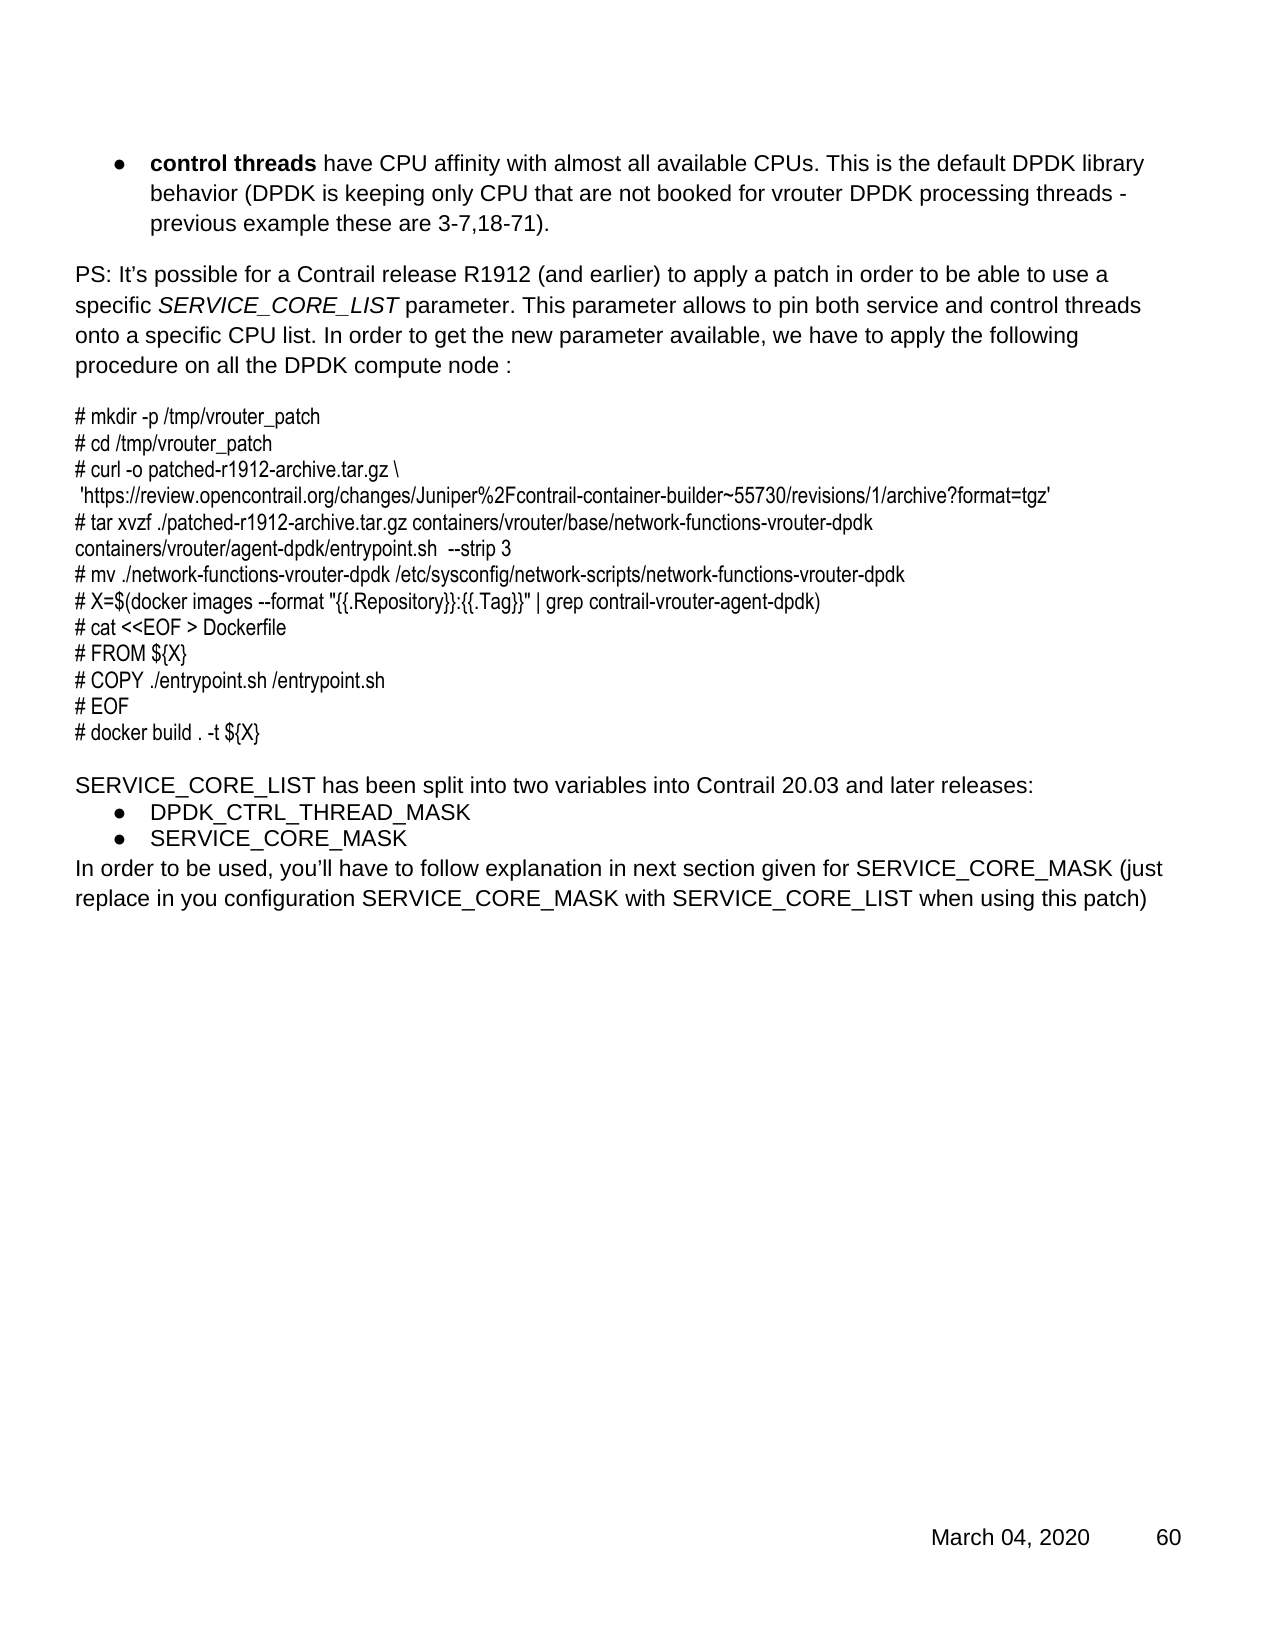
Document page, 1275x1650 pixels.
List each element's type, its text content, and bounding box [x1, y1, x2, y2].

text PS: It’s possible for a Contrail release R1912 (and earlier) to apply a patch in order to be able to use a specific SERVICE_CORE_LIST parameter. This parameter allows to pin both service and control threads onto a specific CPU list. In order to get the new parameter available, we have to apply the following procedure on all the DPDK compute node : [75, 261, 1181, 378]
list control threads have CPU affinity with almost all available CPUs. This is the default DPDK library behavior (DPDK is keeping only CPU that are not booked for vrouter DPDK processing threads - previous example these are 3-7,18-71). [112, 150, 1181, 237]
text # COPY ./entrypoint.sh /entrypoint.sh [75, 667, 1181, 693]
text # FROM ${X} [75, 640, 1181, 667]
text # curl -o patched-r1912-archive.tar.gz \ [75, 456, 1181, 482]
text SERVICE_CORE_LIST has been split into two variables into Contrail 20.03 and later releases: [75, 772, 1181, 798]
text # cat <<EOF > Dockerfile [75, 614, 1181, 640]
text # mv ./network-functions-vrouter-dpdk /etc/sysconfig/network-scripts/network-functions-vrouter-dpdk [75, 561, 1181, 588]
text # cd /tmp/vrouter_patch [75, 429, 1181, 456]
list SERVICE_CORE_MASK [112, 825, 1181, 851]
text # tar xvzf ./patched-r1912-archive.tar.gz containers/vrouter/base/network-functions-vrouter-dpdk containers/vrouter/agent-dpdk/entrypoint.sh --strip 3 [75, 508, 1181, 561]
text # X=$(docker images --format "{{.Repository}}:{{.Tag}}" | grep contrail-vrouter-agent-dpdk) [75, 588, 1181, 614]
text 'https://review.opencontrail.org/changes/Juniper%2Fcontrail-container-builder~55730/revisions/1/archive?format=tgz' [75, 482, 1181, 508]
text In order to be used, you’ll have to follow explanation in next section given for SERVICE_CORE_MASK (just replace in you configuration SERVICE_CORE_MASK with SERVICE_CORE_LIST when using this patch) [75, 855, 1181, 912]
text # docker build . -t ${X} [75, 719, 1181, 746]
text # mkdir -p /tmp/vrouter_patch [75, 403, 1181, 429]
text # EOF [75, 693, 1181, 719]
list DPDK_CTRL_THREAD_MASK [112, 798, 1181, 825]
